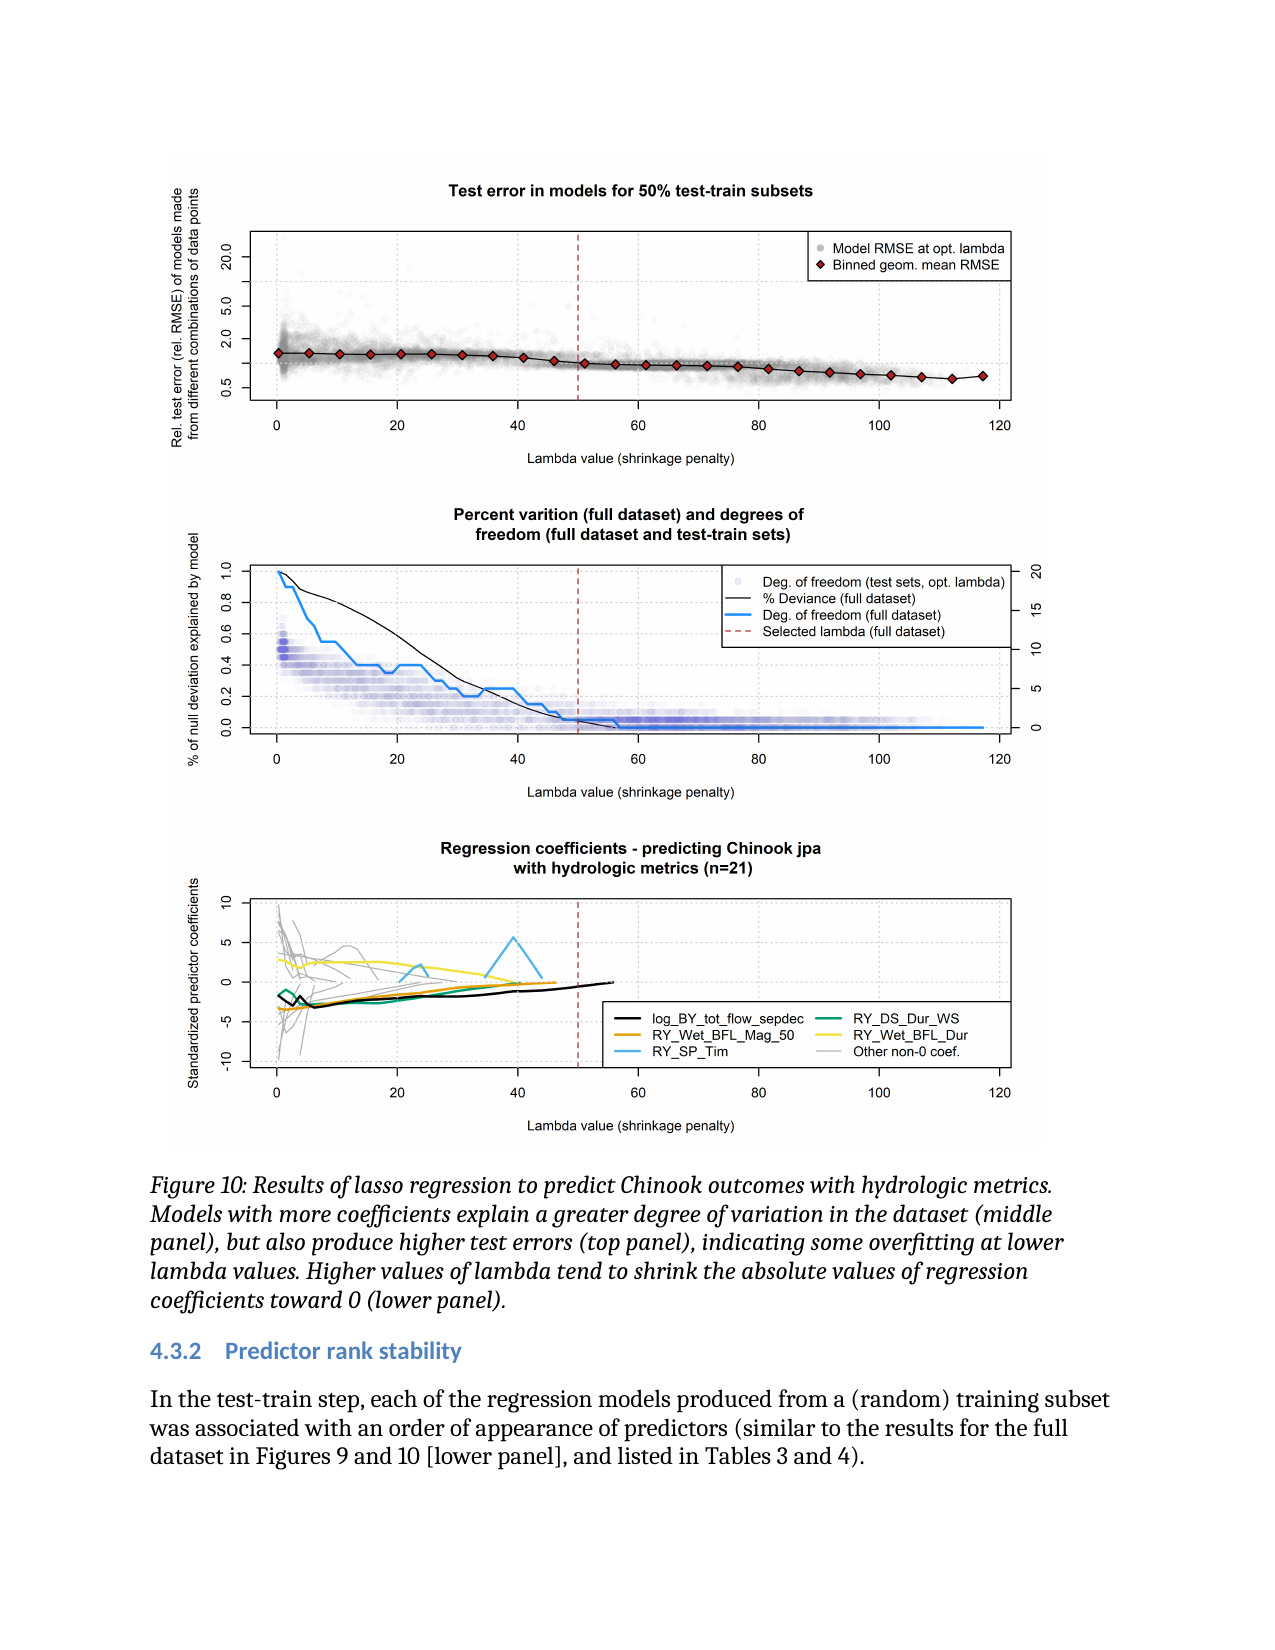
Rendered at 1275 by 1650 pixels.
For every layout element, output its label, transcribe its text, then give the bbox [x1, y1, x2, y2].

text Figure 10: Results of lasso regression to predict Chinook outcomes with hydrologic metrics. Models with more coefficients explain a greater degree of variation in the dataset (middle panel), but also produce higher test errors (top panel), indicating some overfitting at lower lambda values. Higher values of lambda tend to shrink the absolute values of regression coefficients toward 0 (lower panel). [150, 1171, 1125, 1314]
picture [168, 150, 1044, 1150]
text In the test-train step, each of the regression models produced from a (random) training subset was associated with an order of appearance of predictors (similar to the results for the full dataset in Figures 9 and 10 [lower panel], and listed in Tables 3 and 4). [150, 1385, 1125, 1471]
subtitle 4.3.2 Predictor rank stability [150, 1335, 1125, 1366]
